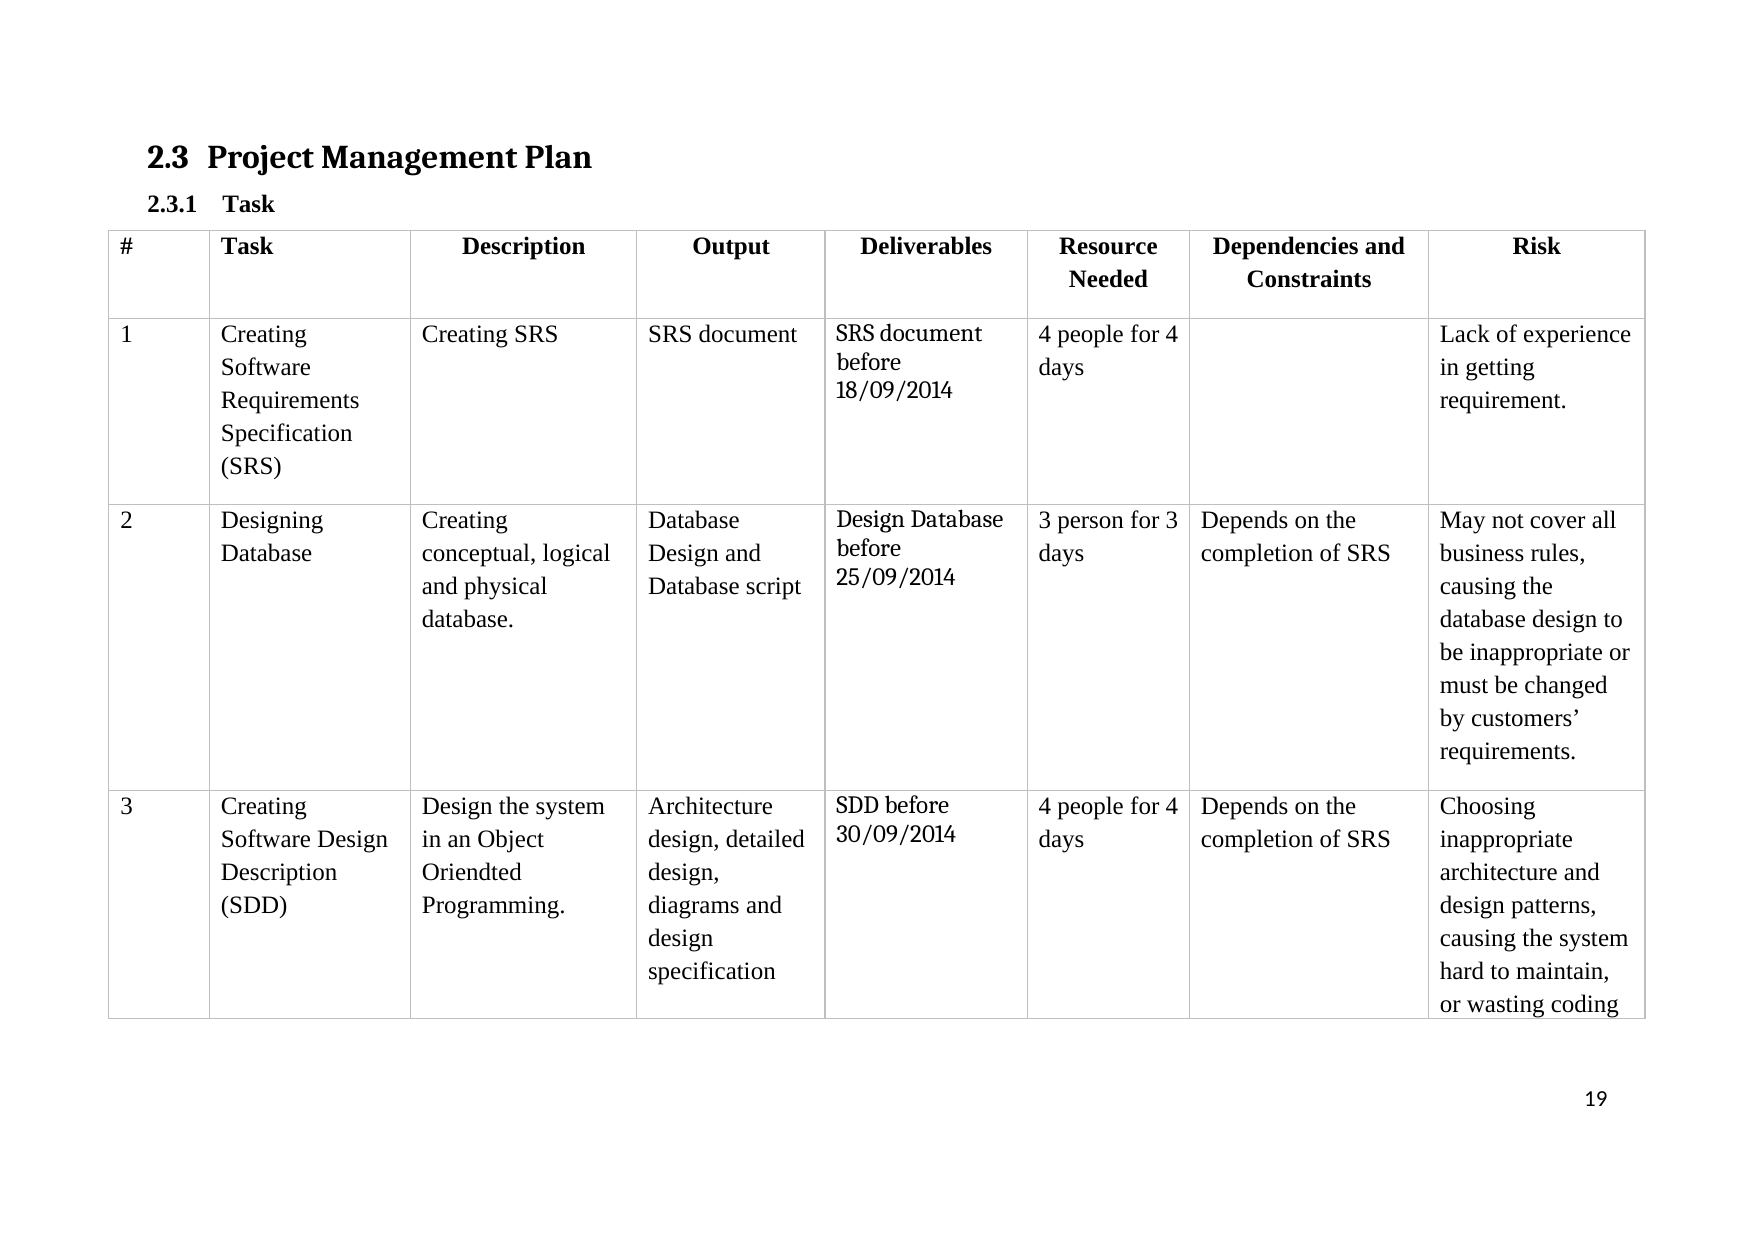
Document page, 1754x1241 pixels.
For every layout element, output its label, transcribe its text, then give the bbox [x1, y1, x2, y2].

table_cell May not cover all business rules, causing the database design to be inappropriate or must be changed by customers’ requirements. [1429, 505, 1644, 790]
table_cell 4 people for 4 days [1028, 791, 1189, 1018]
table_cell Database Design and Database script [637, 505, 824, 790]
table_header Dependencies and Constraints [1190, 231, 1428, 318]
table_cell 4 people for 4 days [1028, 319, 1189, 504]
table_header Task [210, 231, 410, 318]
table_cell SRS document [637, 319, 824, 504]
table_cell Design Database before 25/09/2014 [826, 505, 1027, 790]
table_cell 1 [109, 319, 209, 504]
table_cell Depends on the completion of SRS [1190, 505, 1428, 790]
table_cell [1429, 791, 1644, 1018]
table_cell Creating SRS [411, 319, 636, 504]
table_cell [210, 791, 410, 1018]
table_cell Creating conceptual, logical and physical database. [411, 505, 636, 790]
table_cell Creating Software Requirements Specification (SRS) [210, 319, 410, 504]
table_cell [1190, 791, 1428, 1018]
table_cell 3 person for 3 days [1028, 505, 1189, 790]
table_header Output [637, 231, 824, 318]
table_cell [411, 791, 636, 1018]
table_header Description [411, 231, 636, 318]
table_cell 2 [109, 505, 209, 790]
table_cell Lack of experience in getting requirement. [1429, 319, 1644, 504]
subtitle Project Management Plan [147, 138, 1607, 176]
table_header Deliverables [826, 231, 1027, 318]
table_cell 3 [109, 791, 209, 1018]
table_cell Designing Database [210, 505, 410, 790]
table_header Risk [1429, 231, 1644, 318]
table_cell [637, 791, 824, 1018]
table_header # [109, 231, 209, 318]
subtitle Task [147, 189, 1607, 218]
table_header Resource Needed [1028, 231, 1189, 318]
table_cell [826, 791, 1027, 1018]
table_cell [1190, 319, 1428, 504]
table_cell SRS document before 18/09/2014 [826, 319, 1027, 504]
